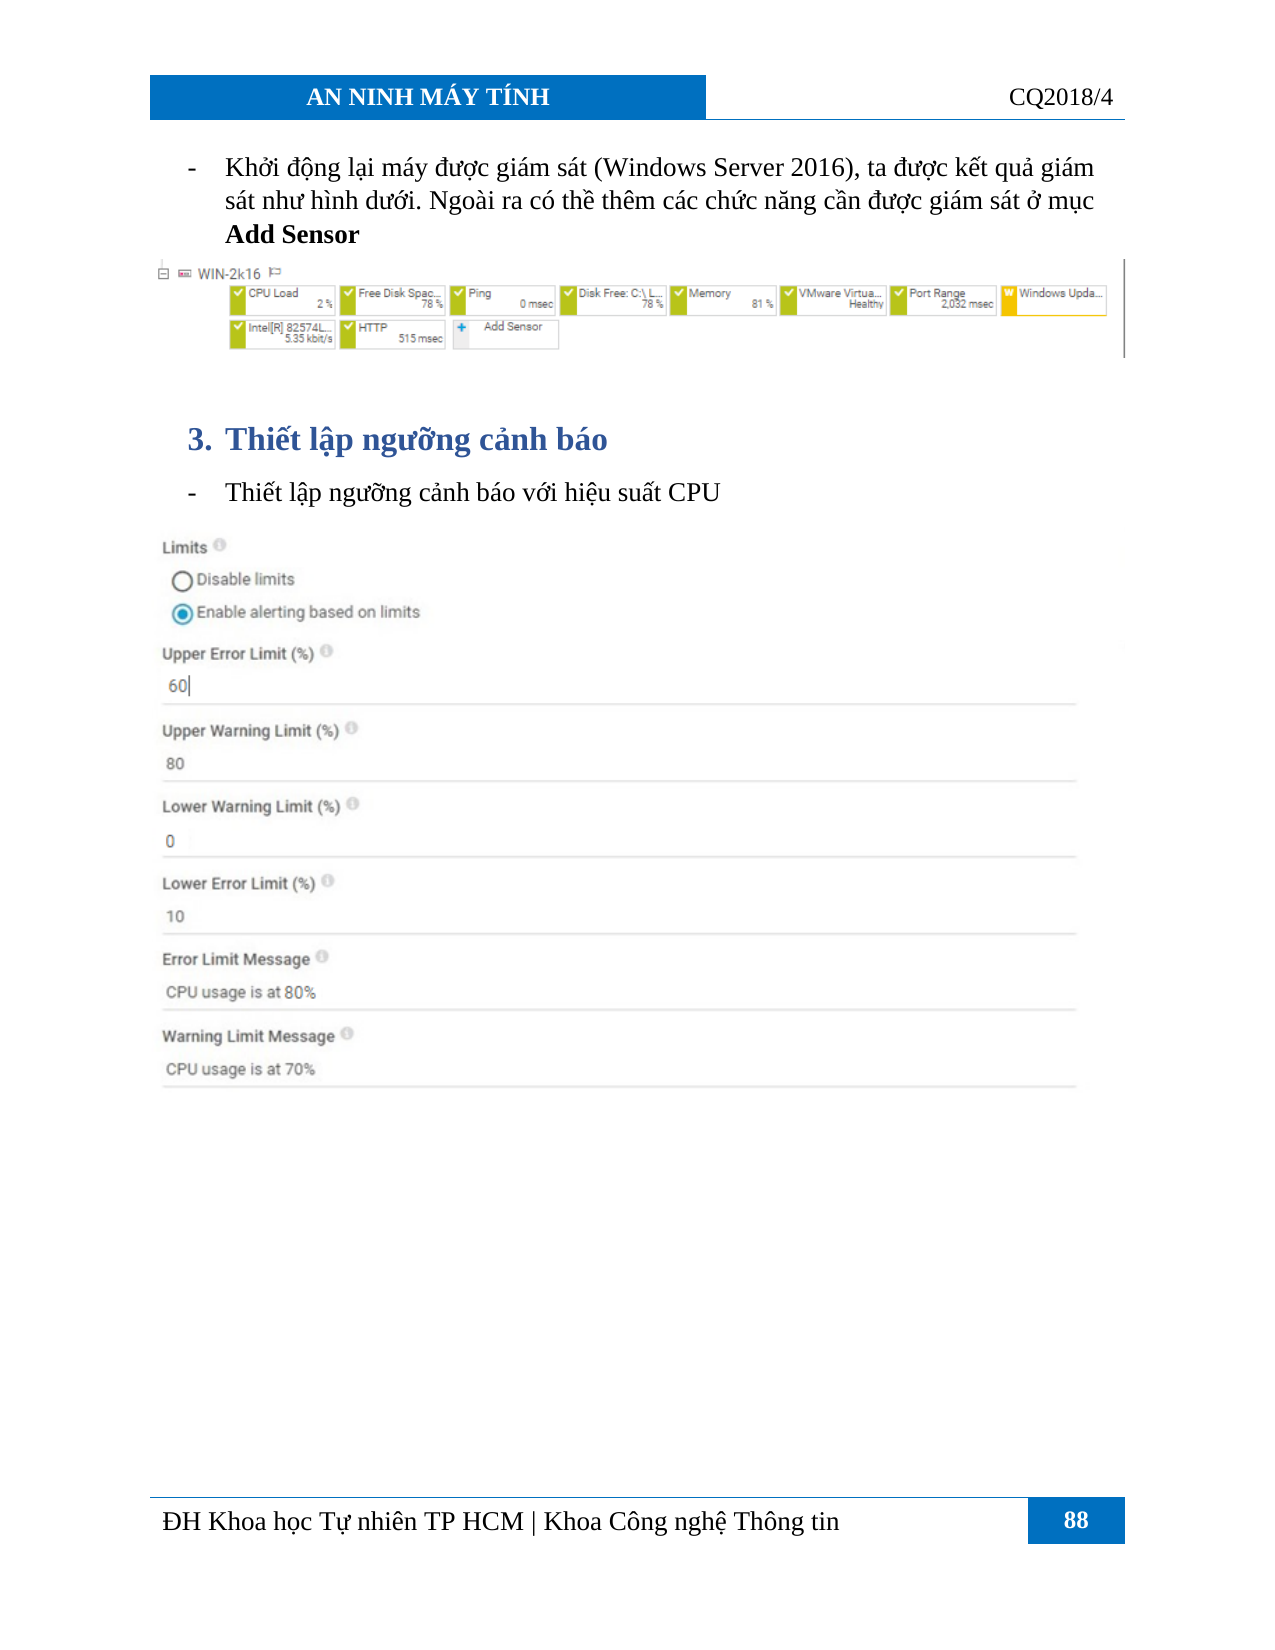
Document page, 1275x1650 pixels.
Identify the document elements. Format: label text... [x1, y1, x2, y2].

list Thiết lập ngưỡng cảnh báo với hiệu suất CPU [187, 476, 1125, 507]
picture [150, 259, 1125, 358]
list Khởi động lại máy được giám sát (Windows Server 2016), ta được kết quả giám sát như hình dưới. Ngoài ra có thề thêm các chức năng cần được giám sát ở mục Add Sensor [187, 151, 1125, 249]
picture [151, 527, 1125, 1227]
text Thiết lập ngưỡng cảnh báo [187, 419, 1125, 457]
